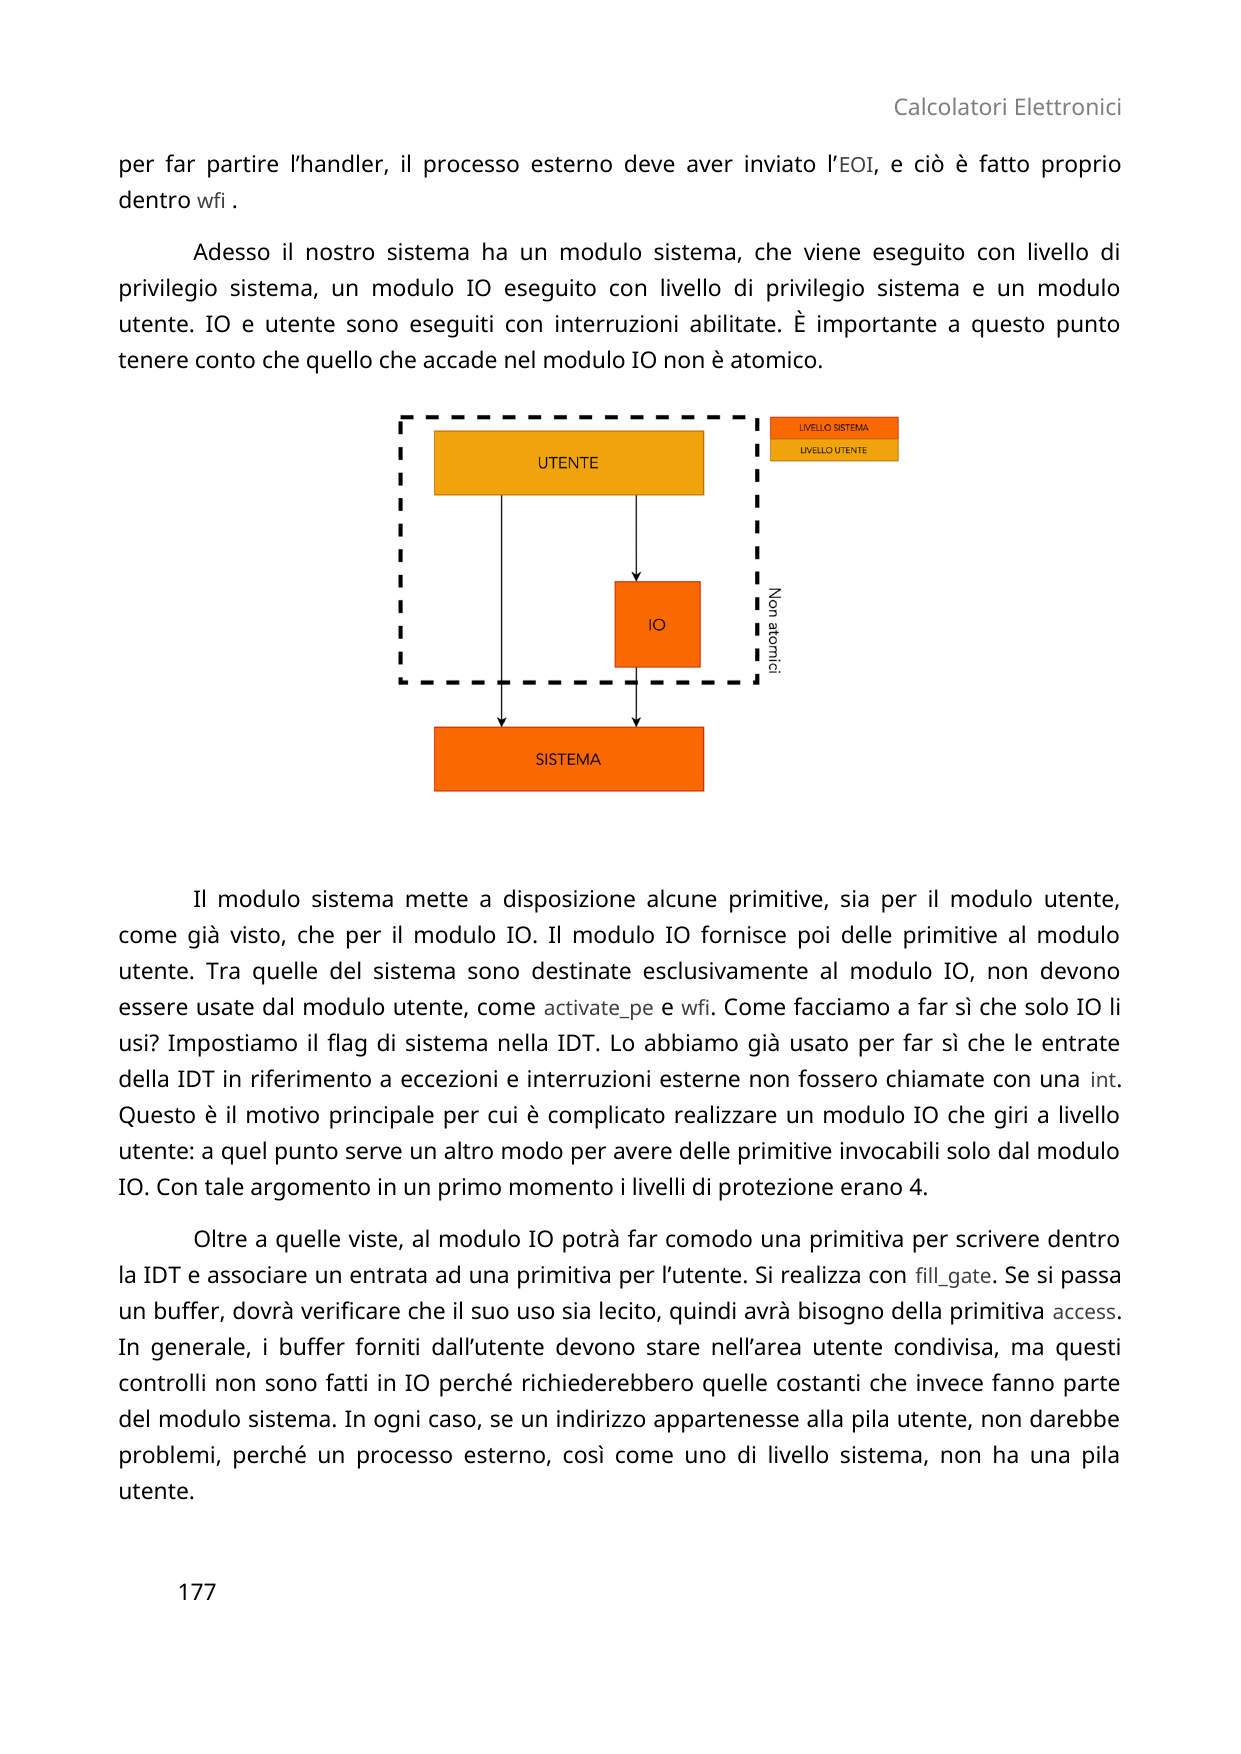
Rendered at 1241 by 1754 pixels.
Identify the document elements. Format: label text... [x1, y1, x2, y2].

picture [381, 396, 918, 810]
text Adesso il nostro sistema ha un modulo sistema, che viene eseguito con livello di privilegio sistema, un modulo IO eseguito con livello di privilegio sistema e un modulo utente. IO e utente sono eseguiti con interruzioni abilitate. È importante a questo punto tenere conto che quello che accade nel modulo IO non è atomico. [118, 236, 1122, 375]
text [118, 148, 1122, 215]
text Oltre a quelle viste, al modulo IO potrà far comodo una primitiva per scrivere dentro la IDT e associare un entrata ad una primitiva per l’utente. Si realizza con fill_gate. Se si passa un buffer, dovrà verificare che il suo uso sia lecito, quindi avrà bisogno della primitiva access. In generale, i buffer forniti dall’utente devono stare nell’area utente condivisa, ma questi controlli non sono fatti in IO perché richiederebbero quelle costanti che invece fanno parte del modulo sistema. In ogni caso, se un indirizzo appartenesse alla pila utente, non darebbe problemi, perché un processo esterno, così come uno di livello sistema, non ha una pila utente. [118, 1223, 1122, 1506]
text Il modulo sistema mette a disposizione alcune primitive, sia per il modulo utente, come già visto, che per il modulo IO. Il modulo IO fornisce poi delle primitive al modulo utente. Tra quelle del sistema sono destinate esclusivamente al modulo IO, non devono essere usate dal modulo utente, come activate_pe e wfi. Come facciamo a far sì che solo IO li usi? Impostiamo il flag di sistema nella IDT. Lo abbiamo già usato per far sì che le entrate della IDT in riferimento a eccezioni e interruzioni esterne non fossero chiamate con una int. Questo è il motivo principale per cui è complicato realizzare un modulo IO che giri a livello utente: a quel punto serve un altro modo per avere delle primitive invocabili solo dal modulo IO. Con tale argomento in un primo momento i livelli di protezione erano 4. [118, 883, 1122, 1202]
